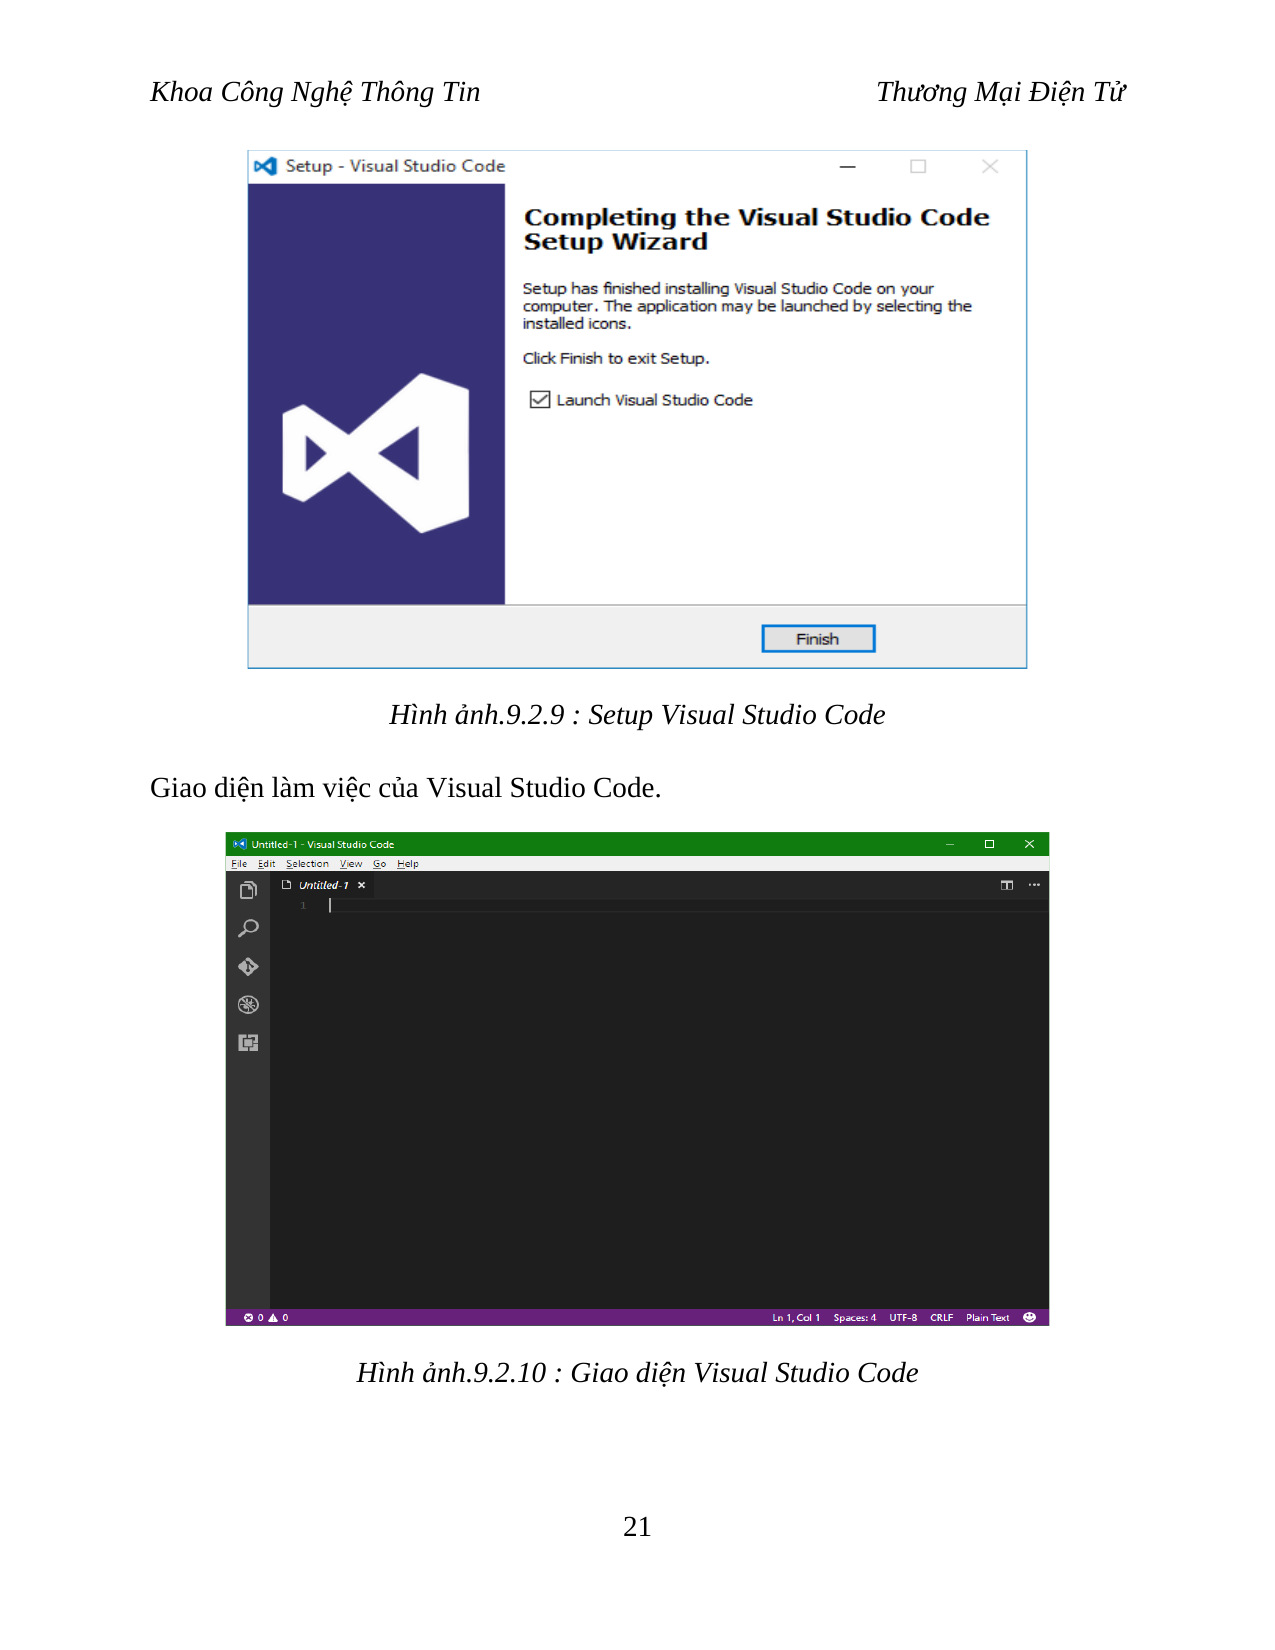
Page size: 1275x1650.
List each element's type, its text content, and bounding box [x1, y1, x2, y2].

text Hình ảnh.9.2.10 : Giao diện Visual Studio Code [150, 1355, 1125, 1388]
picture [247, 150, 1028, 669]
picture [225, 832, 1050, 1326]
text Giao diện làm việc của Visual Studio Code. [150, 770, 1125, 804]
text Hình ảnh.9.2.9 : Setup Visual Studio Code [150, 697, 1125, 731]
